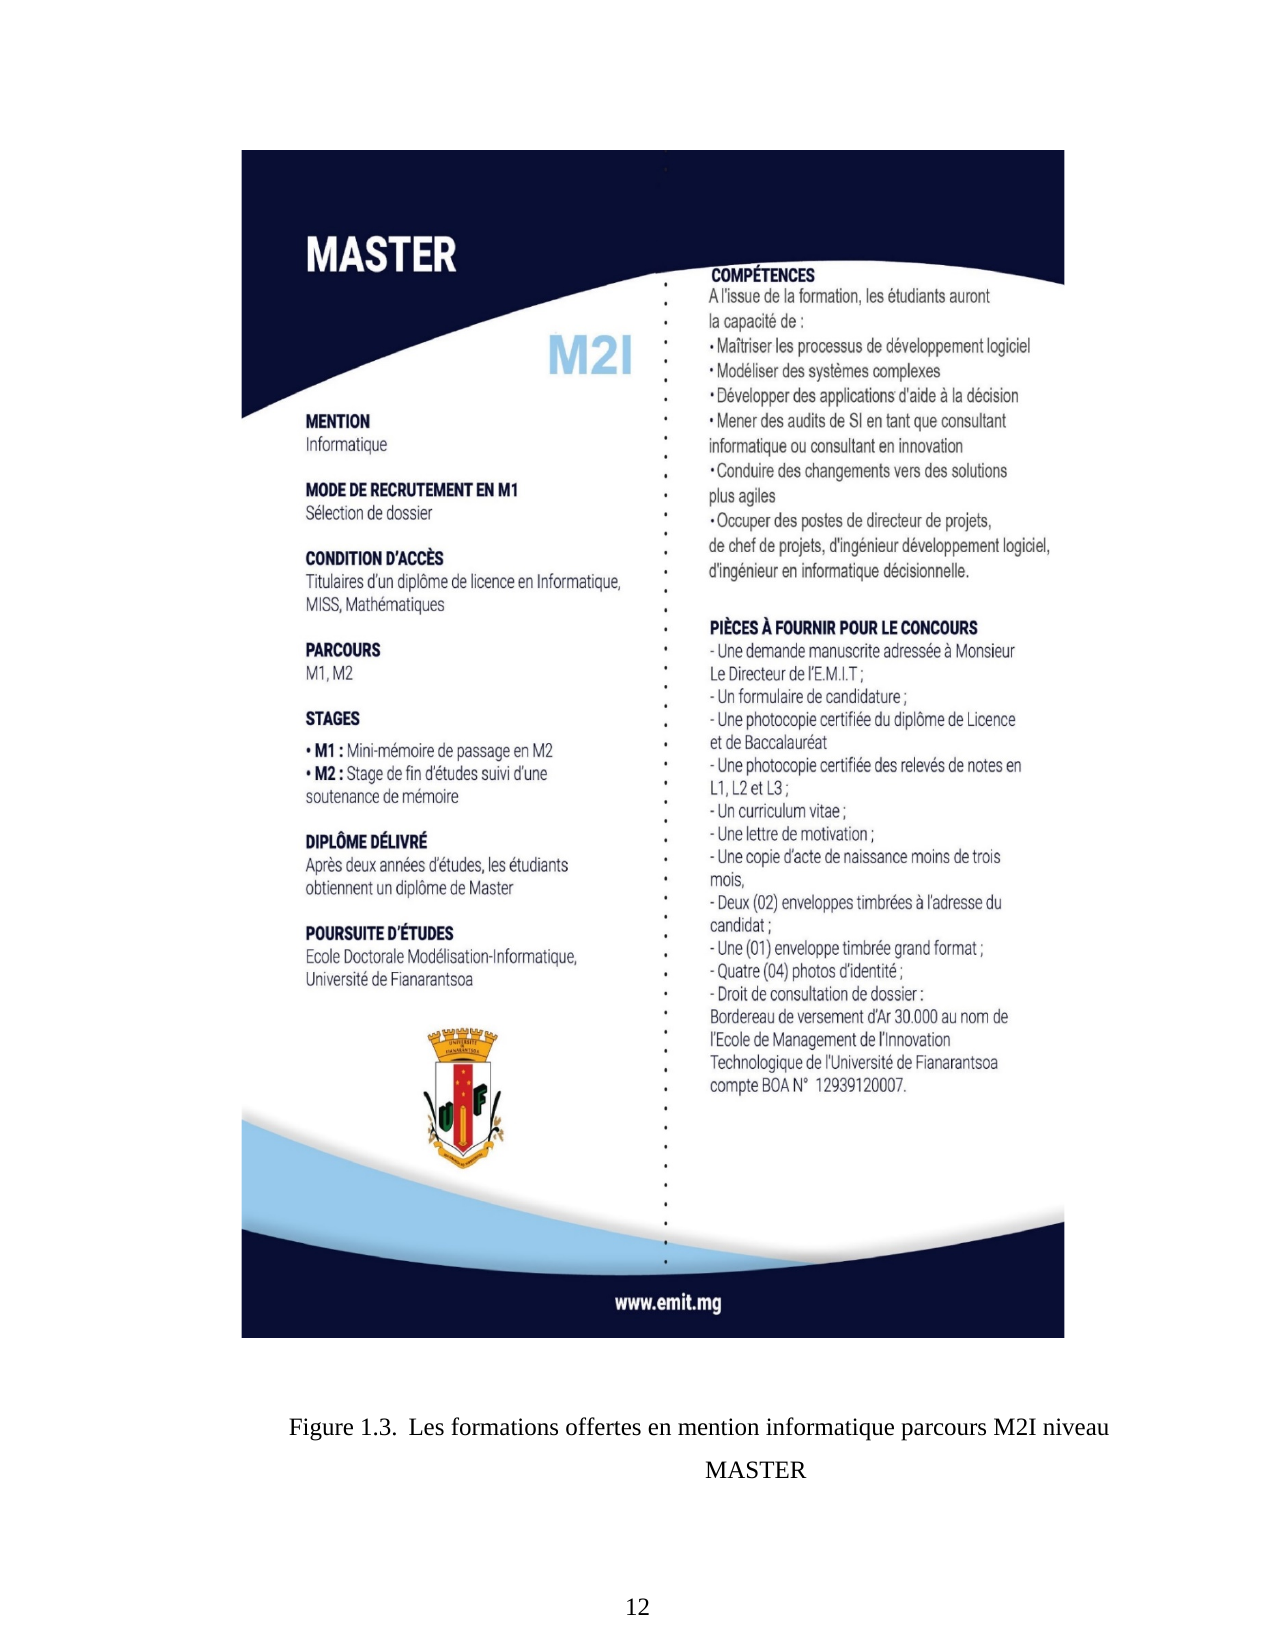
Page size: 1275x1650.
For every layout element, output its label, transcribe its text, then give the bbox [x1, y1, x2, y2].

picture [241, 150, 1065, 1338]
text Les formations offertes en mention informatique parcours M2I niveau MASTER [327, 1412, 1125, 1484]
